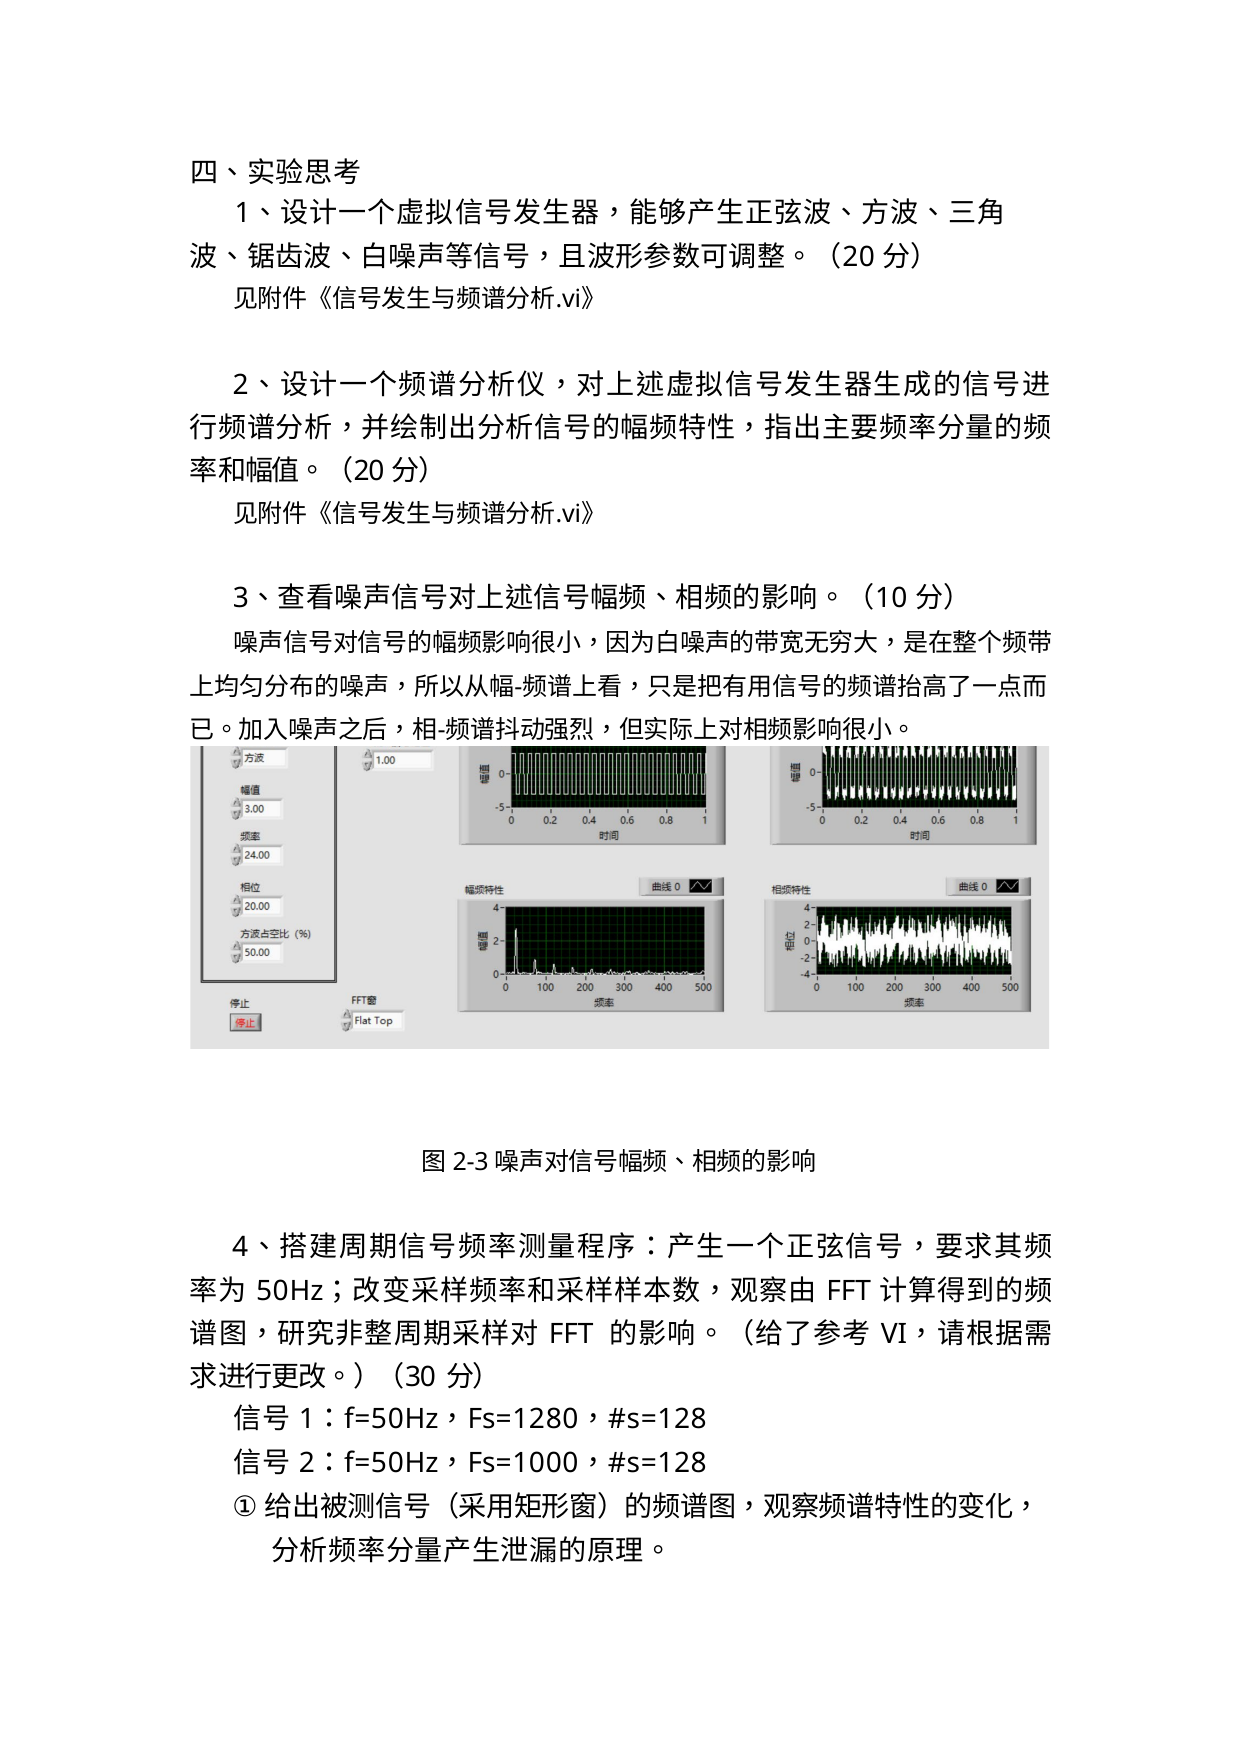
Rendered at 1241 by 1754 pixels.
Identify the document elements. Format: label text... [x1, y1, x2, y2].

text 噪声信号对信号的幅频影响很小，因为白噪声的带宽无穷大，是在整个频带上均匀分布的噪声，所以从幅-频谱上看，只是把有用信号的频谱抬高了一点而已。加入噪声之后，相-频谱抖动强烈，但实际上对相频影响很小。 [189, 625, 1053, 746]
text 4、搭建周期信号频率测量程序：产生一个正弦信号，要求其频率为 50Hz；改变采样频率和采样样本数，观察由 FFT 计算得到的频谱图，研究非整周期采样对 FFT 的影响。（给了参考 VI，请根据需求进行更改。）（30 分） [189, 1227, 1053, 1395]
picture [190, 746, 1050, 1049]
text 见附件《信号发生与频谱分析.vi》 [233, 283, 1062, 314]
text 见附件《信号发生与频谱分析.vi》 [233, 497, 1062, 528]
text 四、实验思考 [190, 159, 1062, 189]
text 3、查看噪声信号对上述信号幅频、相频的影响。（10 分） [233, 578, 1062, 614]
text 图 2-3 噪声对信号幅频、相频的影响 [421, 1146, 1062, 1177]
text ① 给出被测信号（采用矩形窗）的频谱图，观察频谱特性的变化，分析频率分量产生泄漏的原理。 [232, 1486, 1046, 1568]
text 信号 2：f=50Hz，Fs=1000，#s=128 [233, 1443, 1062, 1479]
text 信号 1：f=50Hz，Fs=1280，#s=128 [233, 1400, 1062, 1436]
text 2、设计一个频谱分析仪，对上述虚拟信号发生器生成的信号进行频谱分析，并绘制出分析信号的幅频特性，指出主要频率分量的频率和幅值。（20 分） [189, 364, 1052, 489]
text 1、设计一个虚拟信号发生器，能够产生正弦波、方波、三角波、锯齿波、白噪声等信号，且波形参数可调整。（20 分） [189, 192, 1062, 274]
